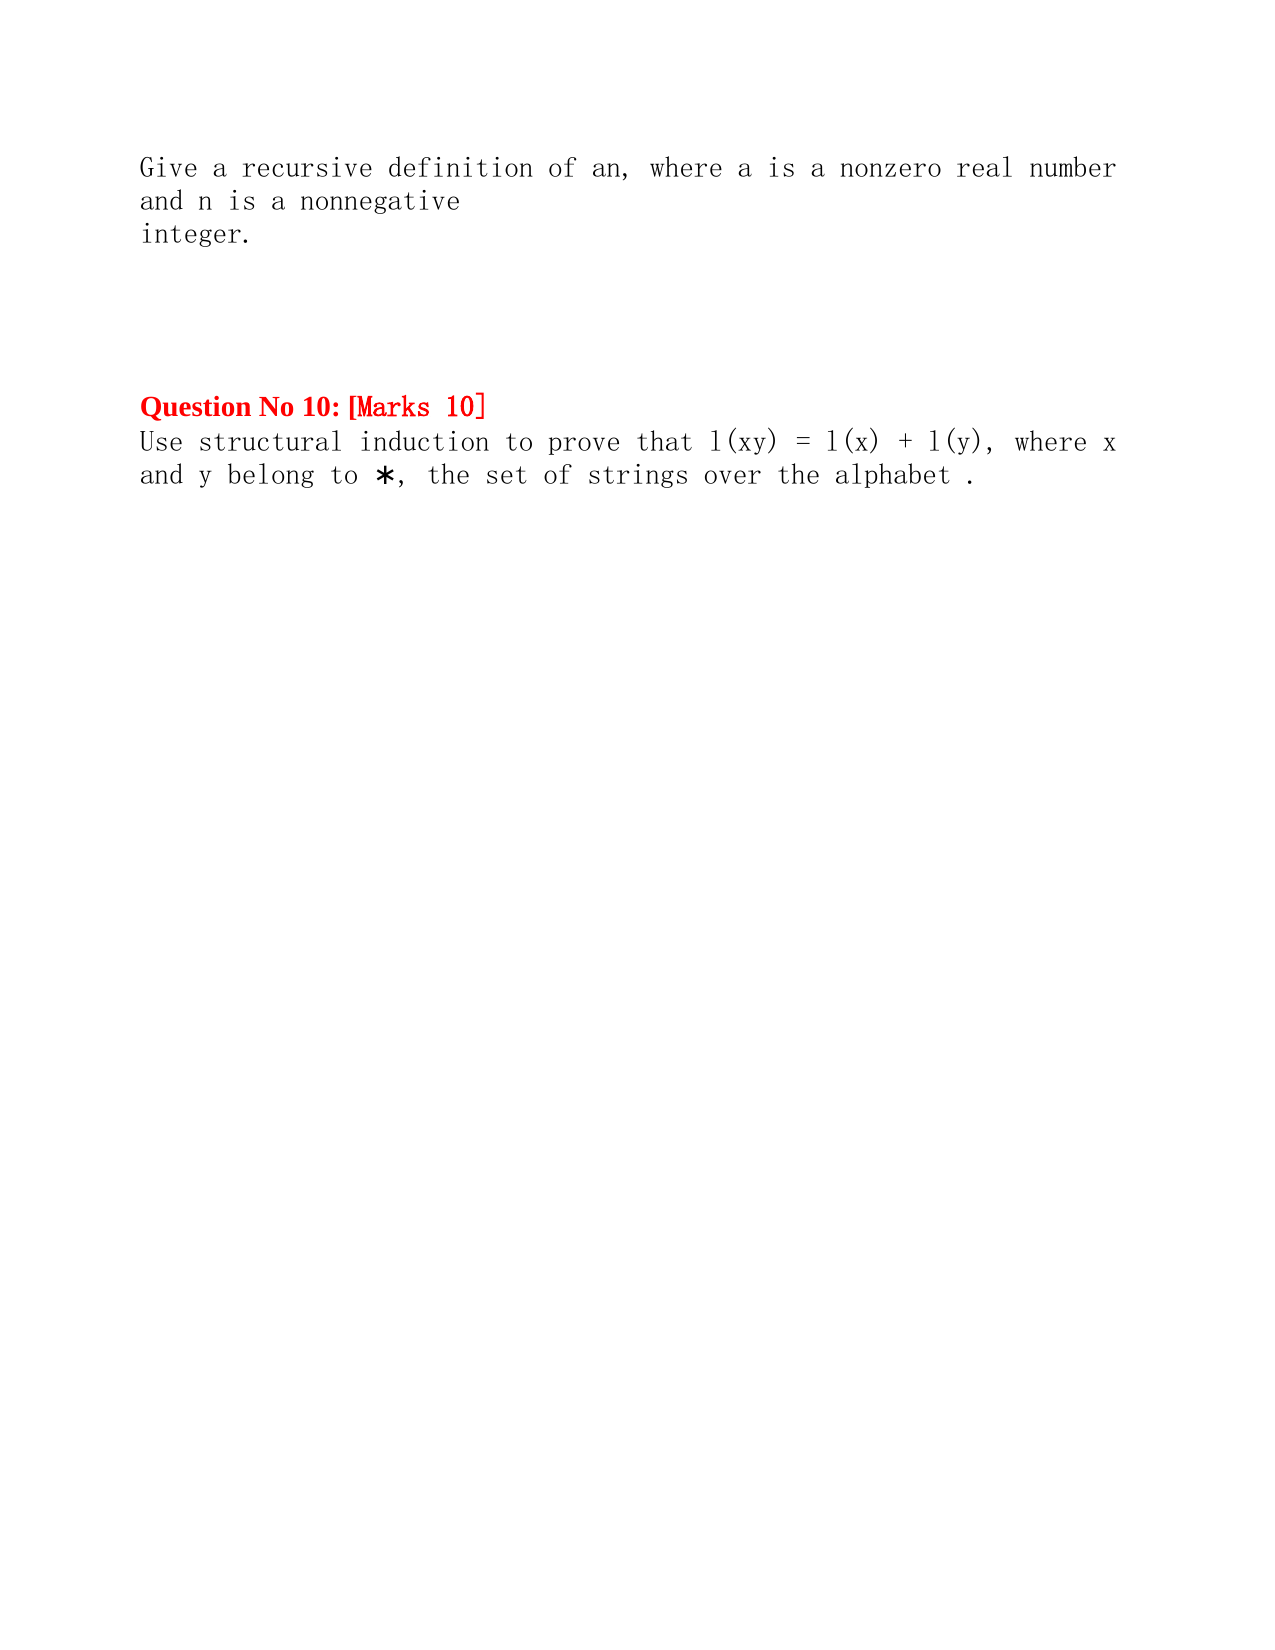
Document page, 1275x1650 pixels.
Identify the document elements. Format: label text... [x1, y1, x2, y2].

subtitle Question No 10: [Marks 10] [139, 387, 1137, 422]
text Give a recursive definition of an, where a is a nonzero real number and n is a nonnegative [139, 148, 1137, 214]
text Use structural induction to prove that l(xy) = l(x) + l(y), where x and y belong to ∗, the set of strings over the alphabet . [139, 422, 1137, 489]
text integer. [139, 214, 1137, 248]
